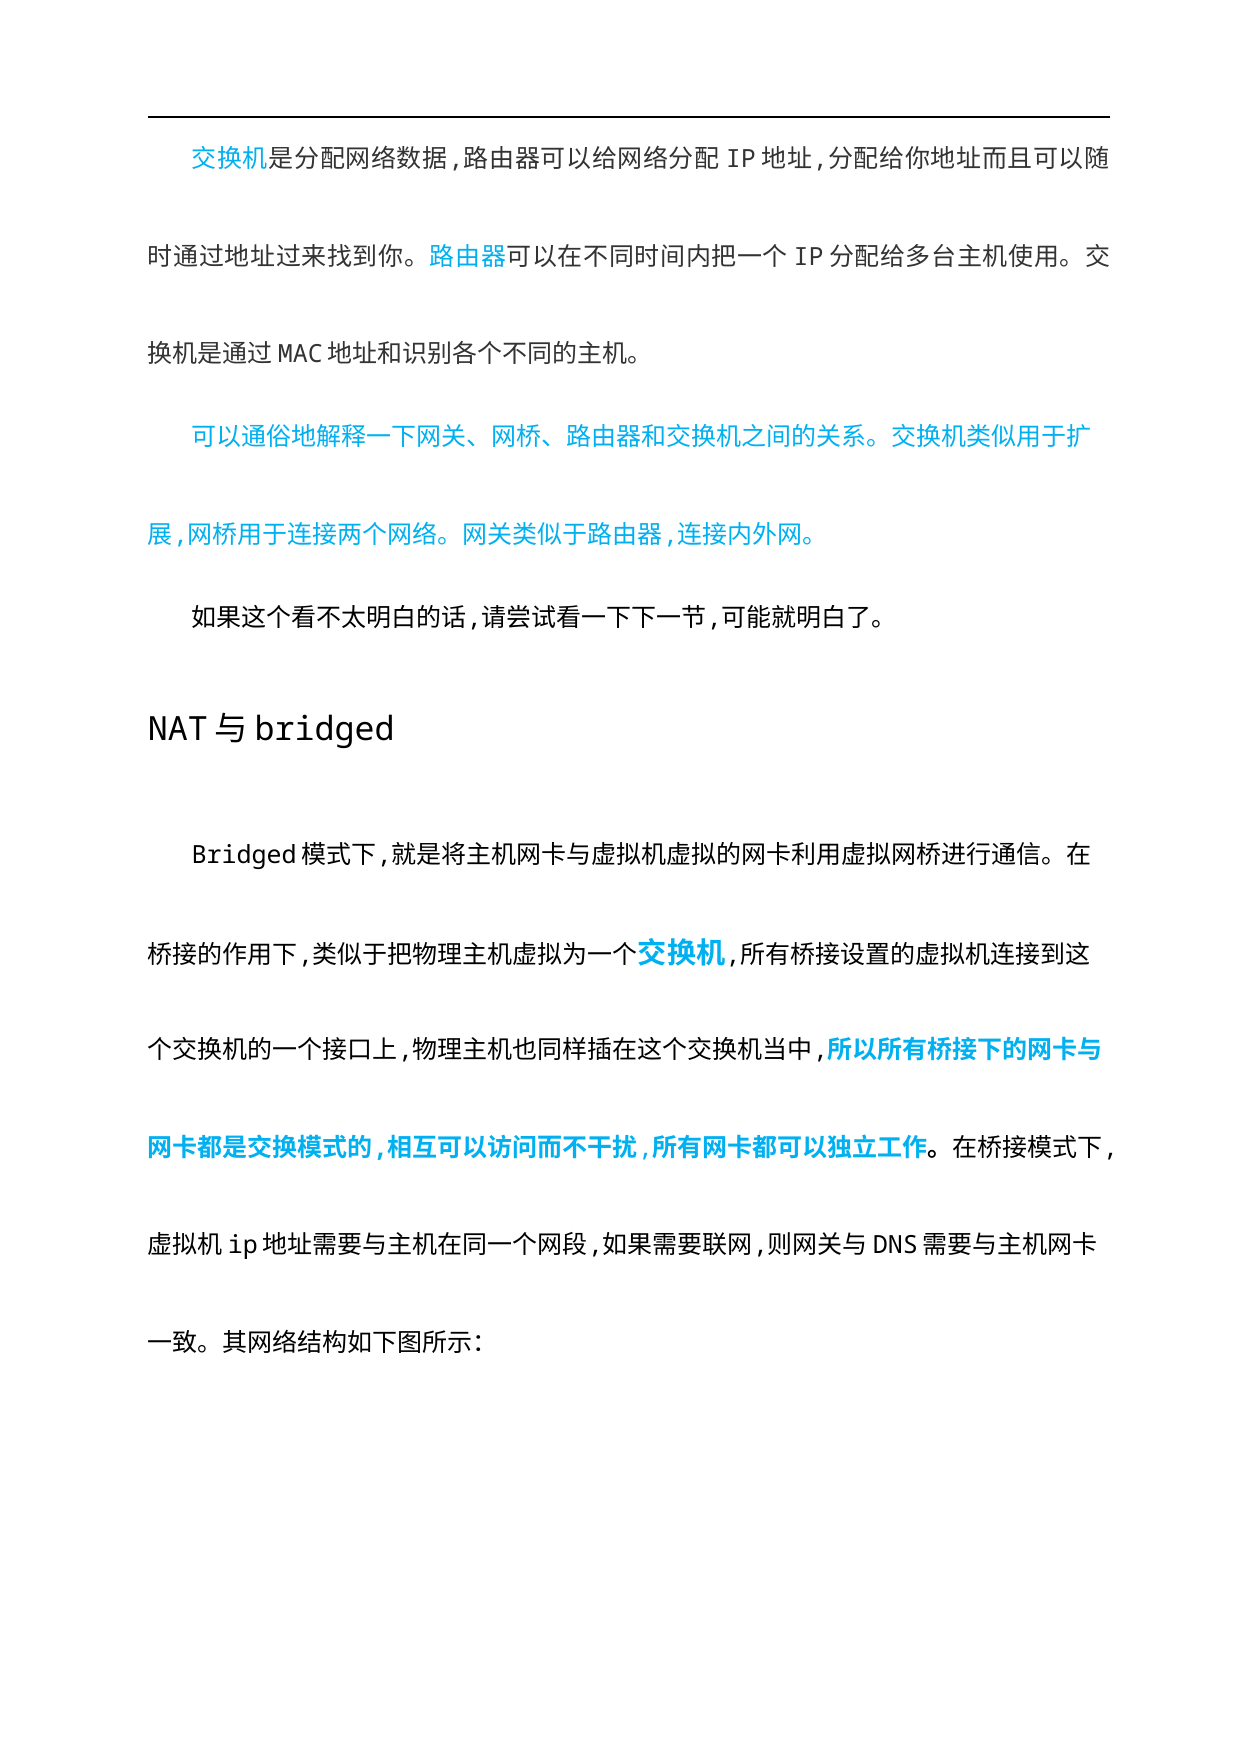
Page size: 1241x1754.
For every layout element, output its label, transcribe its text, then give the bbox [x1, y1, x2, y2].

text 如果这个看不太明白的话,请尝试看一下下一节,可能就明白了。 [148, 583, 1110, 648]
text Bridged模式下,就是将主机网卡与虚拟机虚拟的网卡利用虚拟网桥进行通信。在桥接的作用下,类似于把物理主机虚拟为一个交换机,所有桥接设置的虚拟机连接到这个交换机的一个接口上,物理主机也同样插在这个交换机当中,所以所有桥接下的网卡与网卡都是交换模式的,相互可以访问而不干扰,所有网卡都可以独立工作。在桥接模式下,虚拟机ip地址需要与主机在同一个网段,如果需要联网,则网关与DNS需要与主机网卡一致。其网络结构如下图所示： [148, 820, 1110, 1373]
text 交换机是分配网络数据,路由器可以给网络分配IP地址,分配给你地址而且可以随时通过地址过来找到你。路由器可以在不同时间内把一个IP分配给多台主机使用。交换机是通过MAC地址和识别各个不同的主机。 [148, 124, 1110, 384]
subtitle NAT与bridged [148, 693, 1110, 758]
text 可以通俗地解释一下网关、网桥、路由器和交换机之间的关系。交换机类似用于扩展,网桥用于连接两个网络。网关类似于路由器,连接内外网。 [148, 402, 1110, 565]
